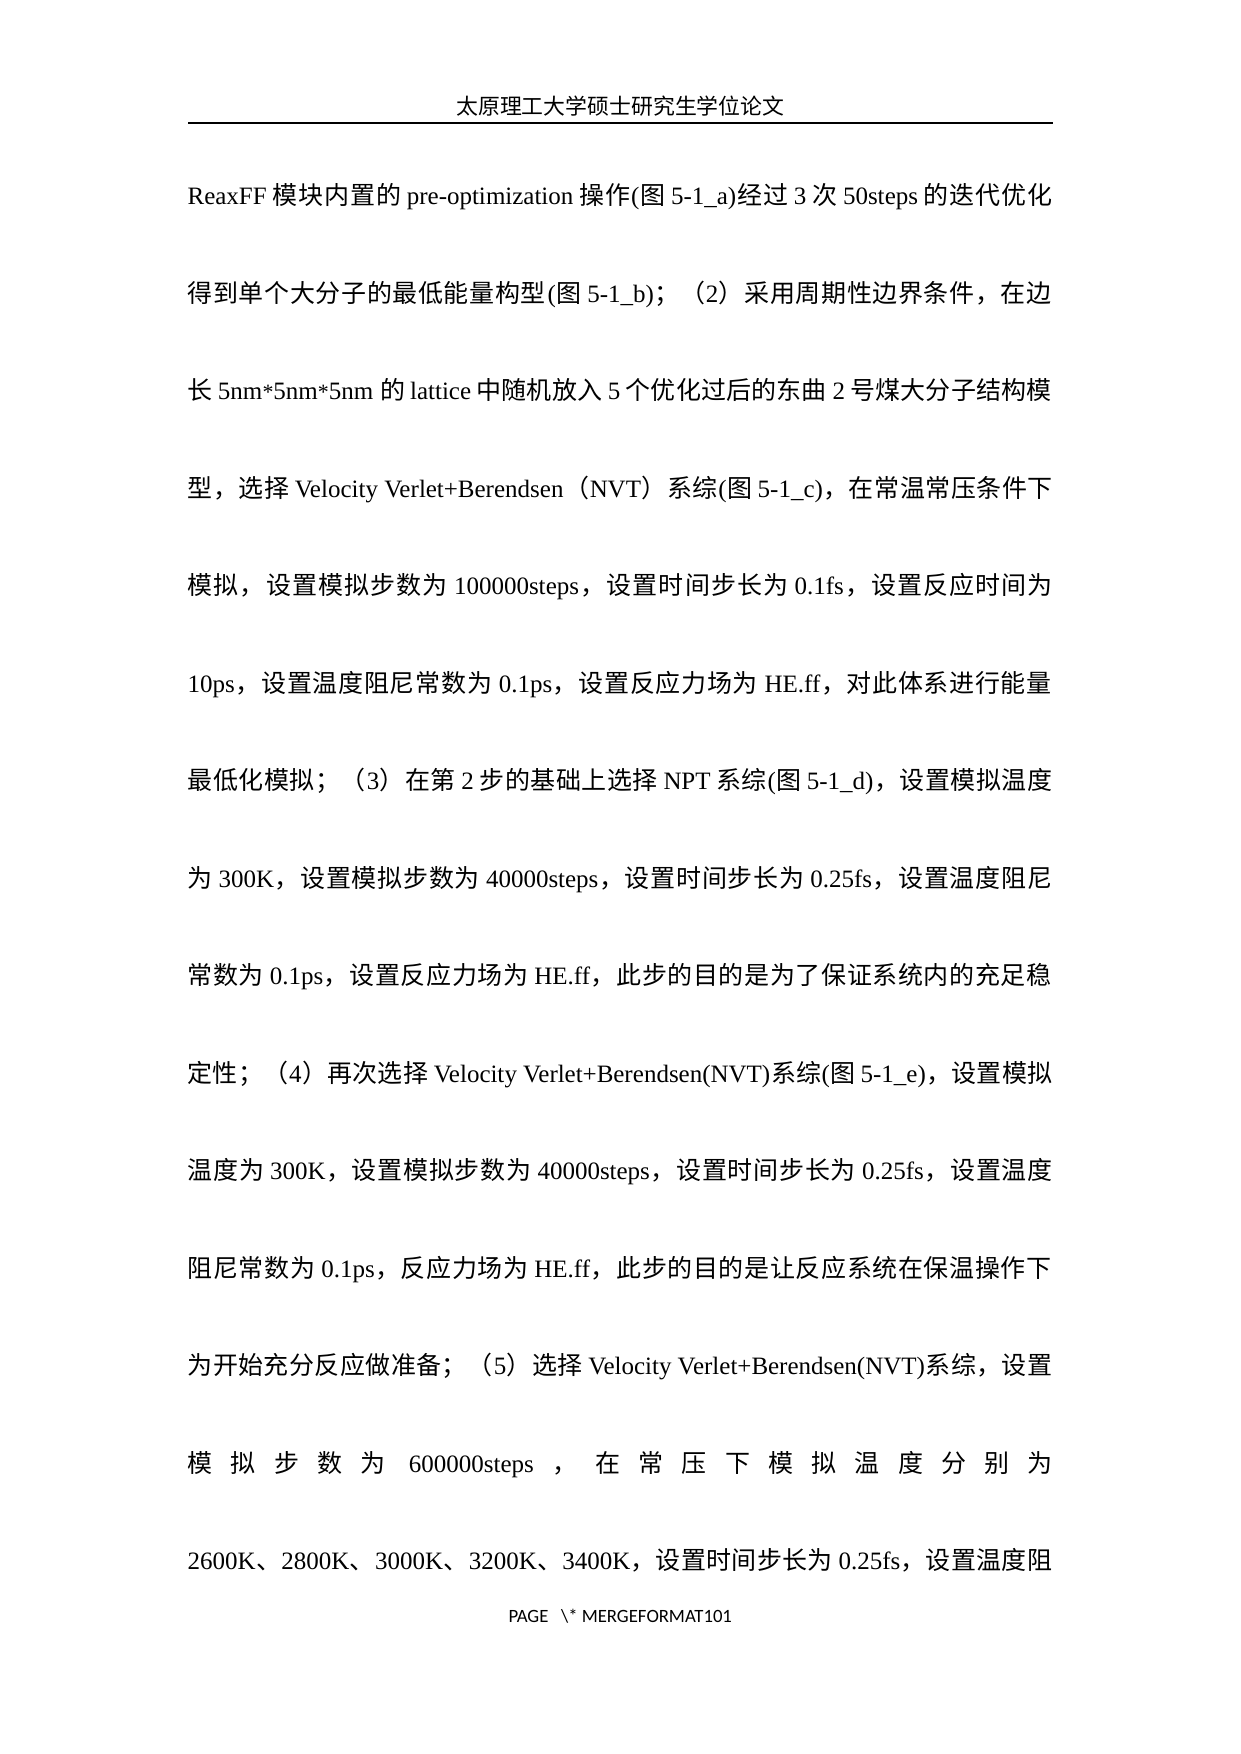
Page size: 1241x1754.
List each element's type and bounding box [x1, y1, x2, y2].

text [187, 161, 1053, 1591]
